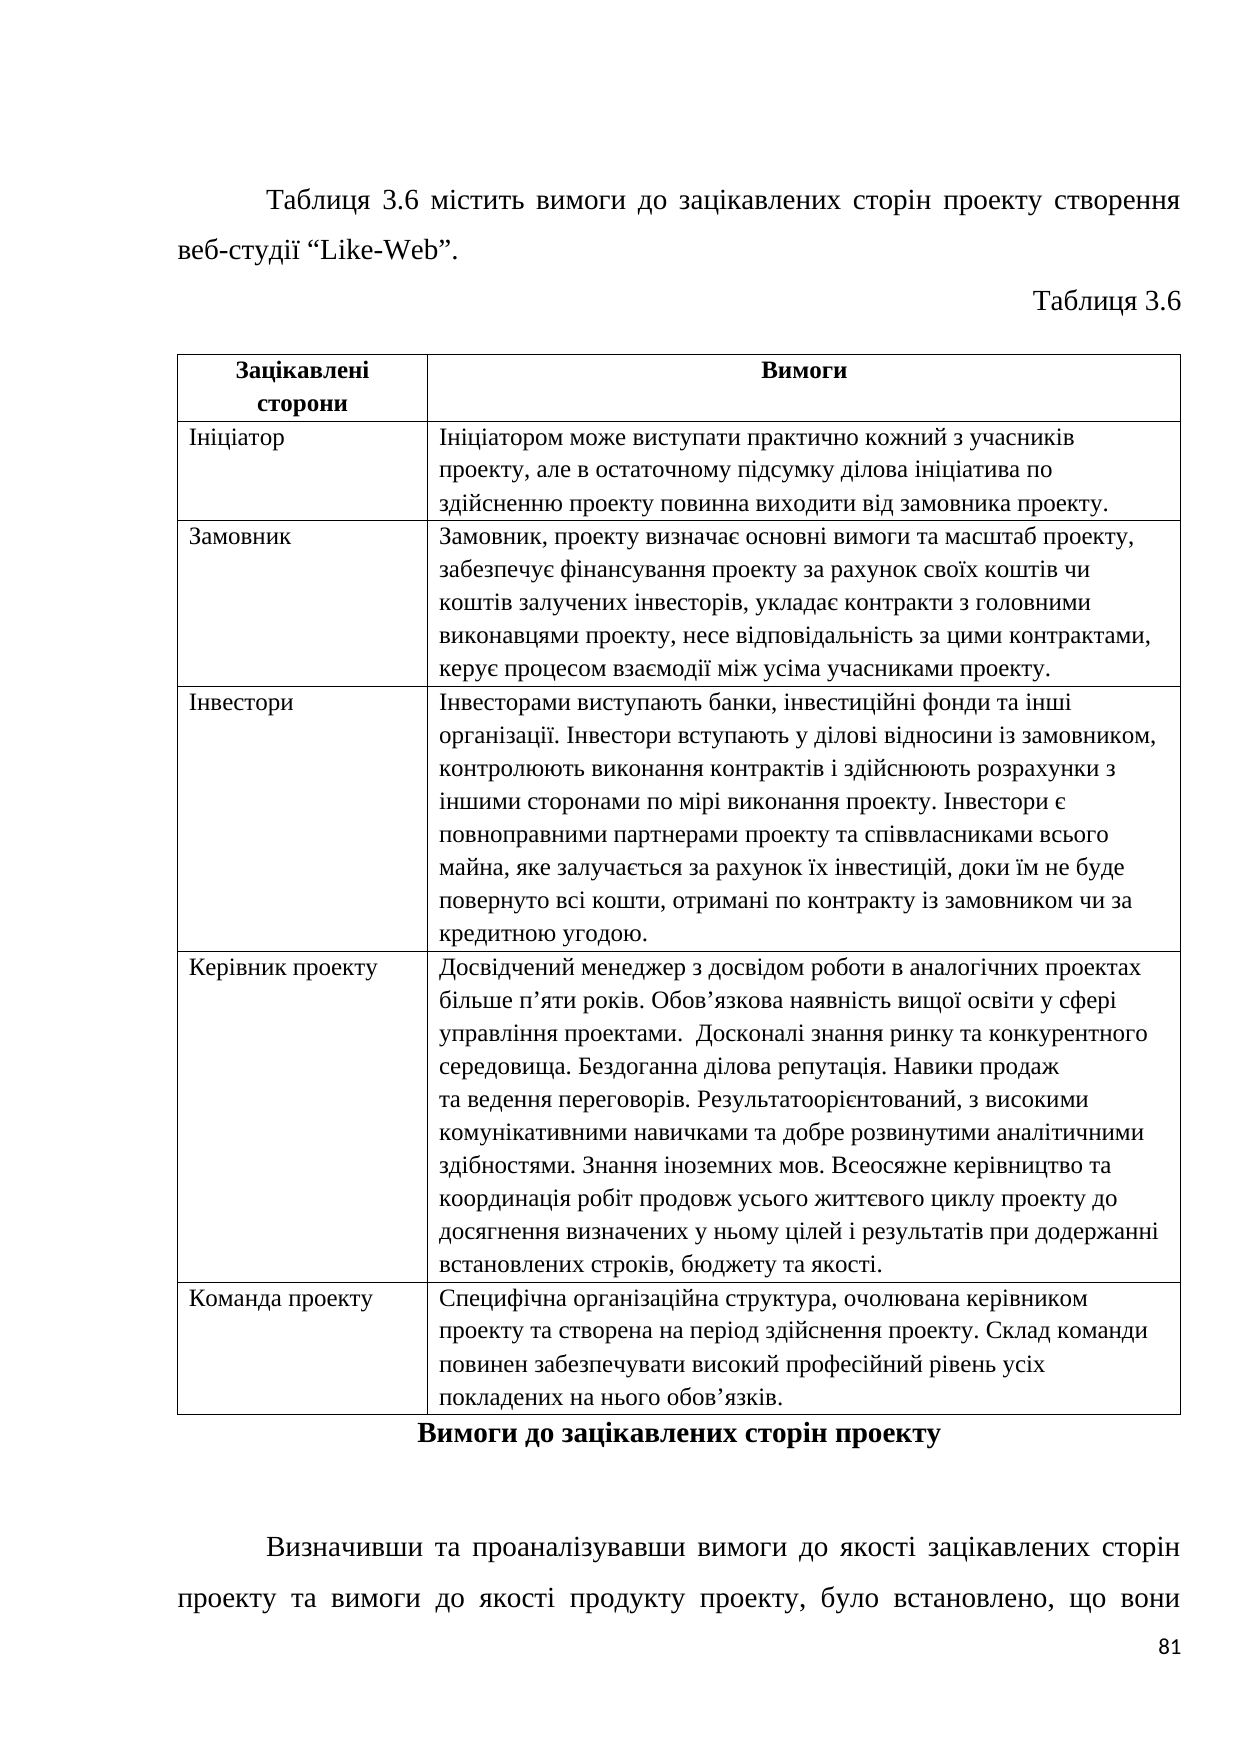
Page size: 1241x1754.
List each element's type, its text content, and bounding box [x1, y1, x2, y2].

table_header Зацікавлені сторони [178, 355, 427, 421]
text Таблиця 3.6 містить вимоги до зацікавлених сторін проекту створення веб-студії “Like-Web”. [177, 182, 1181, 266]
table_cell Інвестори [178, 687, 427, 951]
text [177, 1529, 1181, 1613]
table_cell Специфічна організаційна структура, очолювана керівником проекту та створена на період здійснення проекту. Склад команди повинен забезпечувати високий професійний рівень усіх покладених на нього обов’язків. [428, 1283, 1180, 1414]
table_cell Ініціатором може виступати практично кожний з учасників проекту, але в остаточному підсумку ділова ініціатива по здійсненню проекту повинна виходити від замовника проекту. [428, 422, 1180, 520]
table_cell Замовник [178, 521, 427, 686]
table_header Вимоги [428, 355, 1180, 421]
table_cell Інвесторами виступають банки, інвестиційні фонди та інші організації. Інвестори вступають у ділові відносини із замовником, контролюють виконання контрактів і здійснюють розрахунки з іншими сторонами по мірі виконання проекту. Інвестори є повноправними партнерами проекту та співвласниками всього майна, яке залучається за рахунок їх інвестицій, доки їм не буде повернуто всі кошти, отримані по контракту із замовником чи за кредитною угодою. [428, 687, 1180, 951]
table_cell Команда проекту [178, 1283, 427, 1414]
text Вимоги до зацікавлених сторін проекту [177, 1415, 1181, 1449]
table_cell Ініціатор [178, 422, 427, 520]
table_cell Керівник проекту [178, 952, 427, 1282]
text Таблиця 3.6 [177, 283, 1181, 316]
table_cell Замовник, проекту визначає основні вимоги та масштаб проекту, забезпечує фінансування проекту за рахунок своїх коштів чи коштів залучених інвесторів, укладає контракти з головними виконавцями проекту, несе відповідальність за цими контрактами, керує процесом взаємодії між усіма учасниками проекту. [428, 521, 1180, 686]
table_cell Досвідчений менеджер з досвідом роботи в аналогічних проектах більше п’яти років. Обов’язкова наявність вищої освіти у сфері управління проектами. Досконалі знання ринку та конкурентного середовища. Бездоганна ділова репутація. Навики продаж та ведення переговорів. Результатоорієнтований, з високими комунікативними навичками та добре розвинутими аналітичними здібностями. Знання іноземних мов. Всеосяжне керівництво та координація робіт продовж усього життєвого циклу проекту до досягнення визначених у ньому цілей і результатів при додержанні встановлених строків, бюджету та якості. [428, 952, 1180, 1282]
